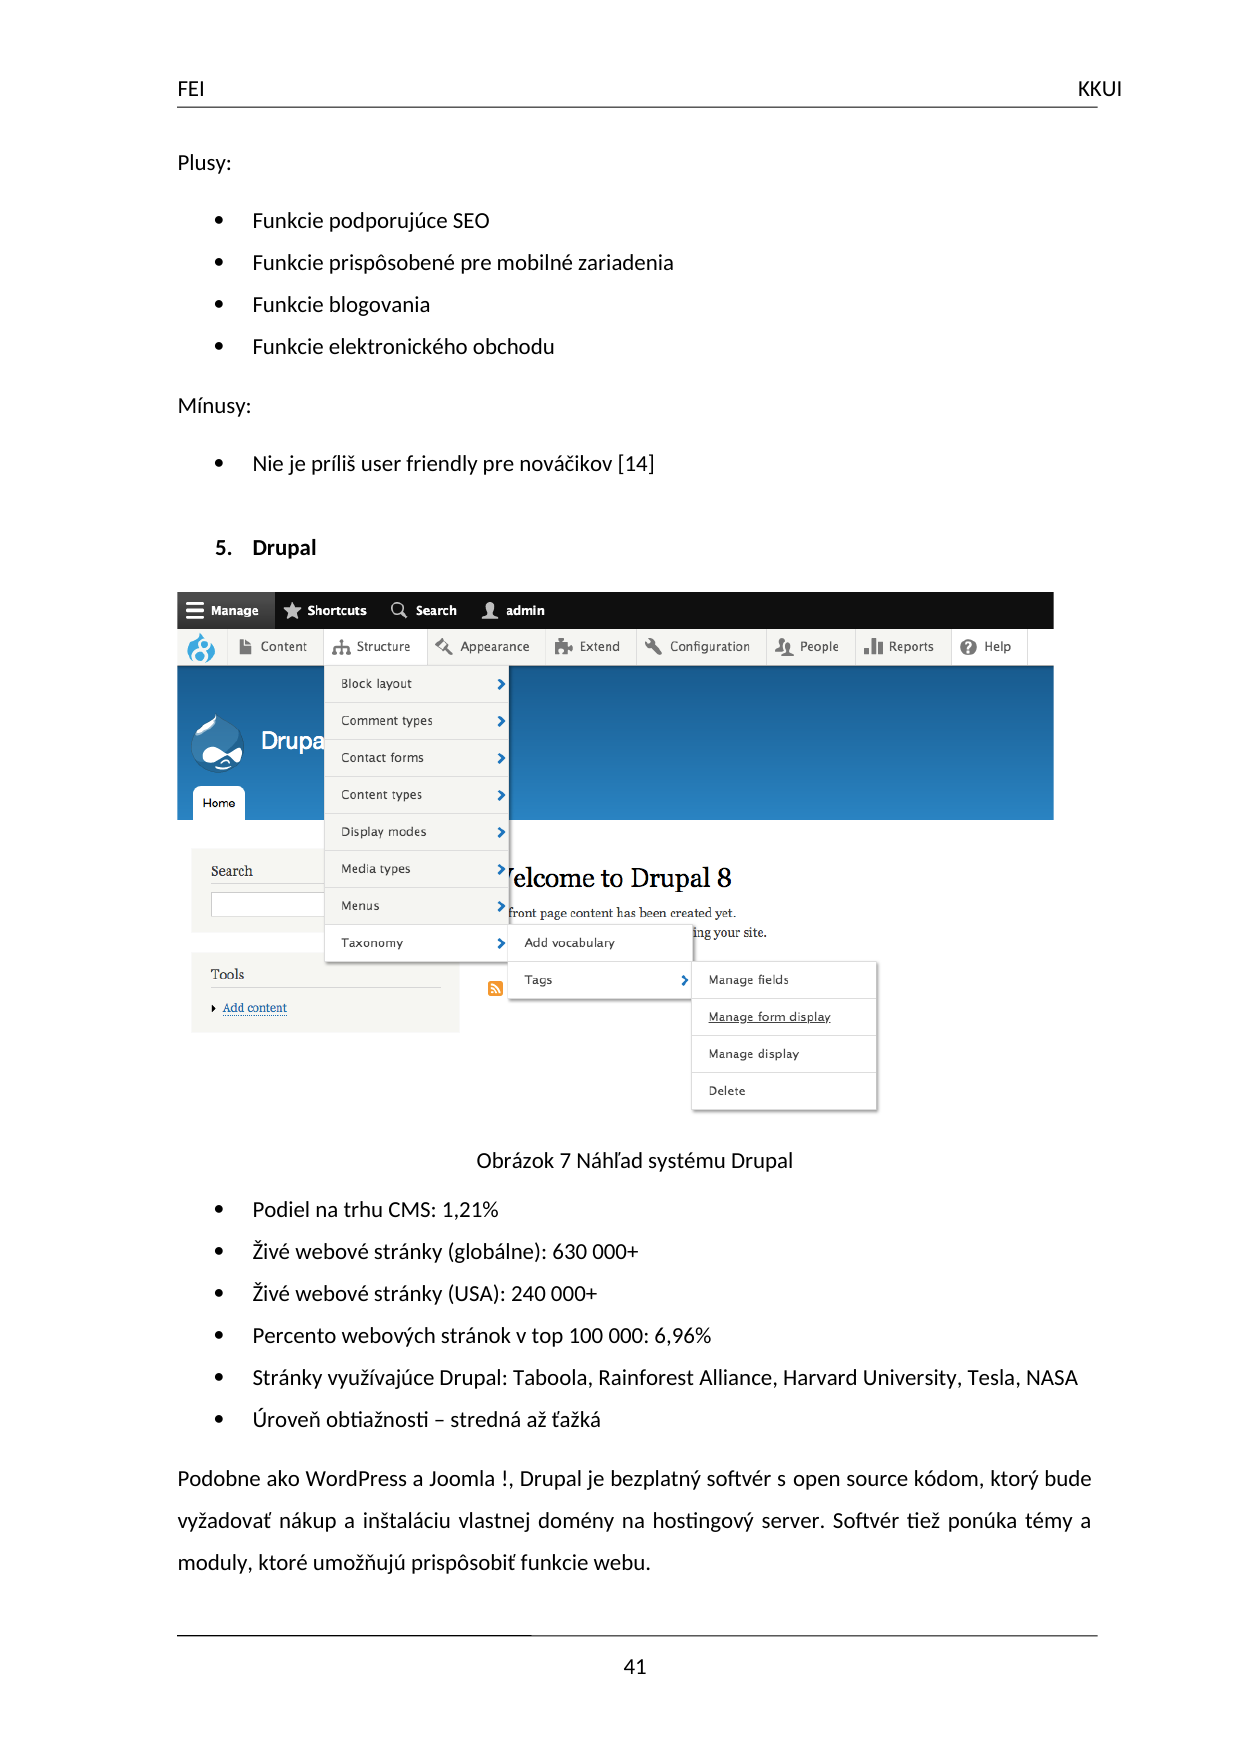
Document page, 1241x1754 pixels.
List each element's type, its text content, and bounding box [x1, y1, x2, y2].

list Percento webových stránok v top 100 000: 6,96% [215, 1321, 1092, 1349]
text Podobne ako WordPress a Joomla !, Drupal je bezplatný softvér s open source kódom, ktorý bude vyžadovať nákup a inštaláciu vlastnej domény na hostingový server. Softvér tiež ponúka témy a moduly, ktoré umožňujú prispôsobiť funkcie webu. [177, 1464, 1092, 1576]
text Mínusy: [177, 391, 1092, 419]
list Živé webové stránky (USA): 240 000+ [215, 1279, 1092, 1307]
list Podiel na trhu CMS: 1,21% [215, 1195, 1092, 1223]
list Funkcie blogovania [215, 290, 1092, 318]
list Funkcie prispôsobené pre mobilné zariadenia [215, 248, 1092, 276]
picture [177, 592, 1054, 1116]
list Úroveň obtiažnosti – stredná až ťažká [215, 1405, 1092, 1433]
list Nie je príliš user friendly pre nováčikov [14] [215, 449, 1092, 478]
list Drupal [215, 533, 1092, 562]
list Funkcie podporujúce SEO [215, 206, 1092, 234]
list Stránky využívajúce Drupal: Taboola, Rainforest Alliance, Harvard University, Tesla, NASA [215, 1363, 1092, 1391]
list Funkcie elektronického obchodu [215, 332, 1092, 360]
text Plusy: [177, 148, 1092, 176]
list Živé webové stránky (globálne): 630 000+ [215, 1237, 1092, 1265]
